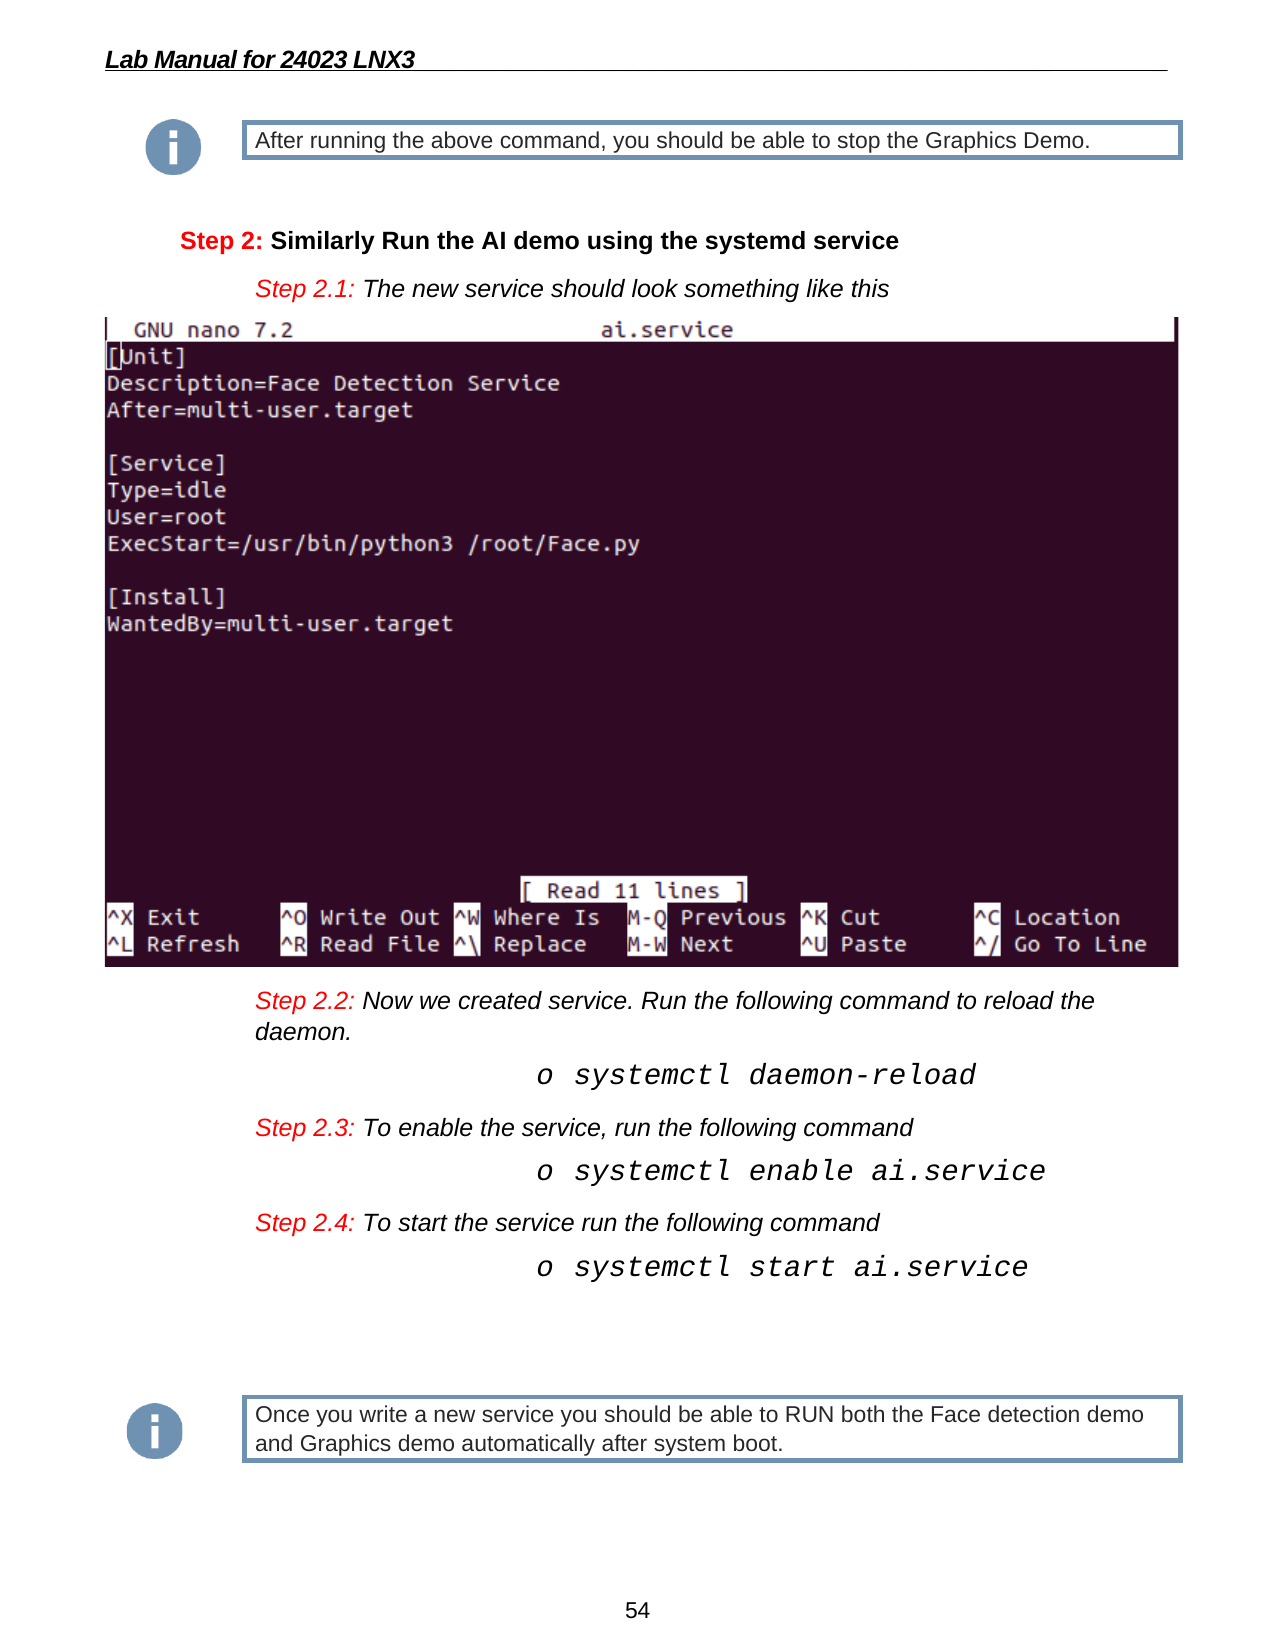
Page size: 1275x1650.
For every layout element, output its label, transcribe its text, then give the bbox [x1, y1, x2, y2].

picture [126, 1403, 183, 1459]
list systemctl enable ai.service [536, 1156, 1170, 1189]
picture [104, 317, 1179, 967]
subtitle Step 2.1: The new service should look something like this [255, 274, 1170, 303]
subtitle Step 2.4: To start the service run the following command [255, 1208, 1170, 1237]
subtitle Step 2: Similarly Run the AI demo using the systemd service [180, 226, 1170, 255]
subtitle Step 2.2: Now we created service. Run the following command to reload the daemon. [255, 986, 1170, 1046]
text After running the above command, you should be able to stop the Graphics Demo. [247, 125, 1178, 155]
text Once you write a new service you should be able to RUN both the Face detection demo and Graphics demo automatically after system boot. [247, 1399, 1178, 1458]
picture [145, 119, 201, 175]
list systemctl daemon-reload [536, 1060, 1170, 1093]
subtitle Step 2.3: To enable the service, run the following command [255, 1113, 1170, 1141]
list systemctl start ai.service [536, 1252, 1170, 1285]
